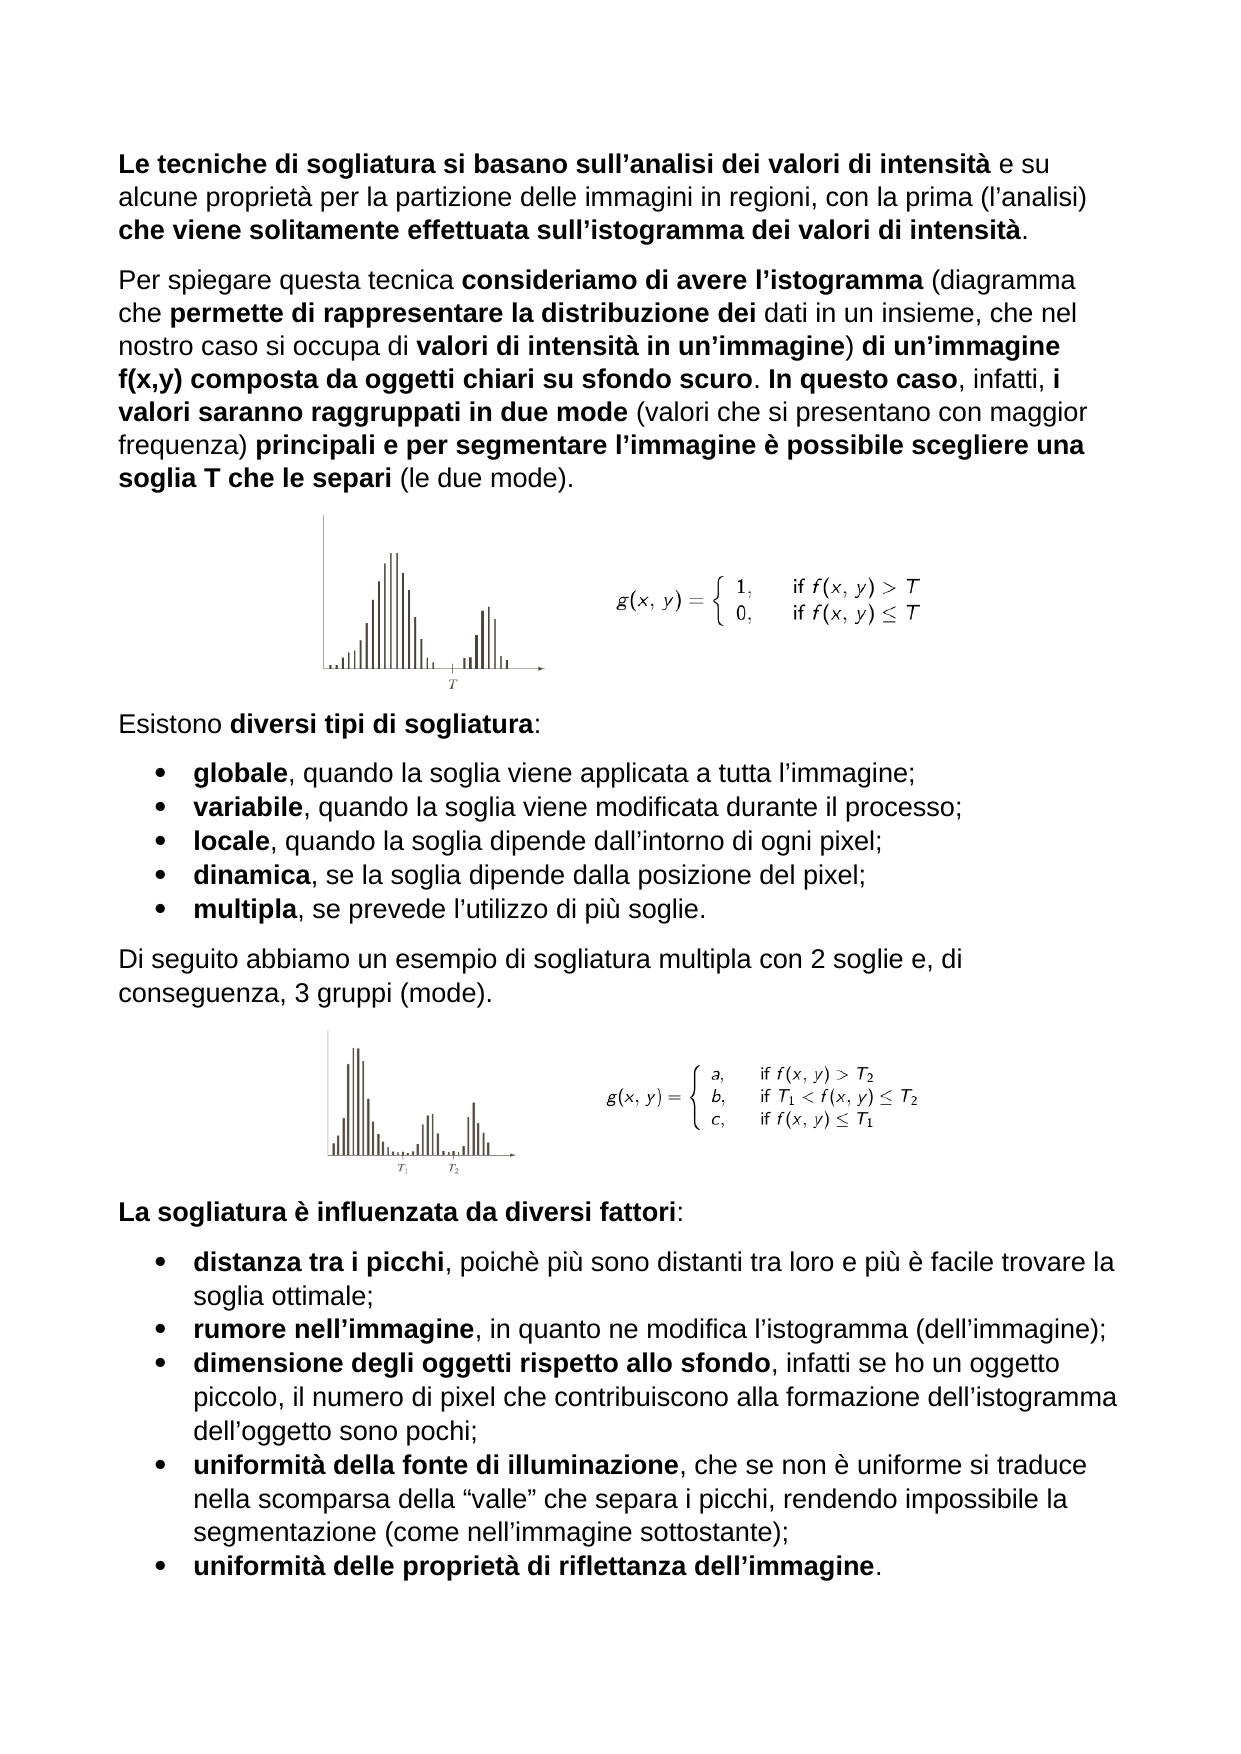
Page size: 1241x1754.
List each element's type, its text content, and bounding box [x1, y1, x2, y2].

list locale, quando la soglia dipende dall’intorno di ogni pixel; [156, 825, 1122, 857]
list uniformità della fonte di illuminazione, che se non è uniforme si traduce nella scomparsa della “valle” che separa i picchi, rendendo impossibile la segmentazione (come nell’immagine sottostante); [156, 1449, 1122, 1548]
list globale, quando la soglia viene applicata a tutta l’immagine; [156, 757, 1122, 789]
list variabile, quando la soglia viene modificata durante il processo; [156, 791, 1122, 823]
list multipla, se prevede l’utilizzo di più soglie. [156, 893, 1122, 924]
text Di seguito abbiamo un esempio di sogliatura multipla con 2 soglie e, di conseguenza, 3 gruppi (mode). [118, 943, 1122, 1008]
picture [319, 1026, 921, 1178]
list distanza tra i picchi, poichè più sono distanti tra loro e più è facile trovare la soglia ottimale; [156, 1246, 1122, 1311]
list dinamica, se la soglia dipende dalla posizione del pixel; [156, 859, 1122, 890]
picture [318, 512, 922, 690]
text Esistono diversi tipi di sogliatura: [118, 708, 1122, 739]
list uniformità delle proprietà di riflettanza dell’immagine. [156, 1550, 1122, 1581]
text La sogliatura è influenzata da diversi fattori: [118, 1196, 1122, 1227]
text Per spiegare questa tecnica consideriamo di avere l’istogramma (diagramma che permette di rappresentare la distribuzione dei dati in un insieme, che nel nostro caso si occupa di valori di intensità in un’immagine) di un’immagine f(x,y) composta da oggetti chiari su sfondo scuro. In questo caso, infatti, i valori saranno raggruppati in due mode (valori che si presentano con maggior frequenza) principali e per segmentare l’immagine è possibile scegliere una soglia T che le separi (le due mode). [118, 264, 1122, 494]
list rumore nell’immagine, in quanto ne modifica l’istogramma (dell’immagine); [156, 1313, 1122, 1345]
text Le tecniche di sogliatura si basano sull’analisi dei valori di intensità e su alcune proprietà per la partizione delle immagini in regioni, con la prima (l’analisi) che viene solitamente effettuata sull’istogramma dei valori di intensità. [118, 148, 1122, 245]
list dimensione degli oggetti rispetto allo sfondo, infatti se ho un oggetto piccolo, il numero di pixel che contribuiscono alla formazione dell’istogramma dell’oggetto sono pochi; [156, 1347, 1122, 1446]
